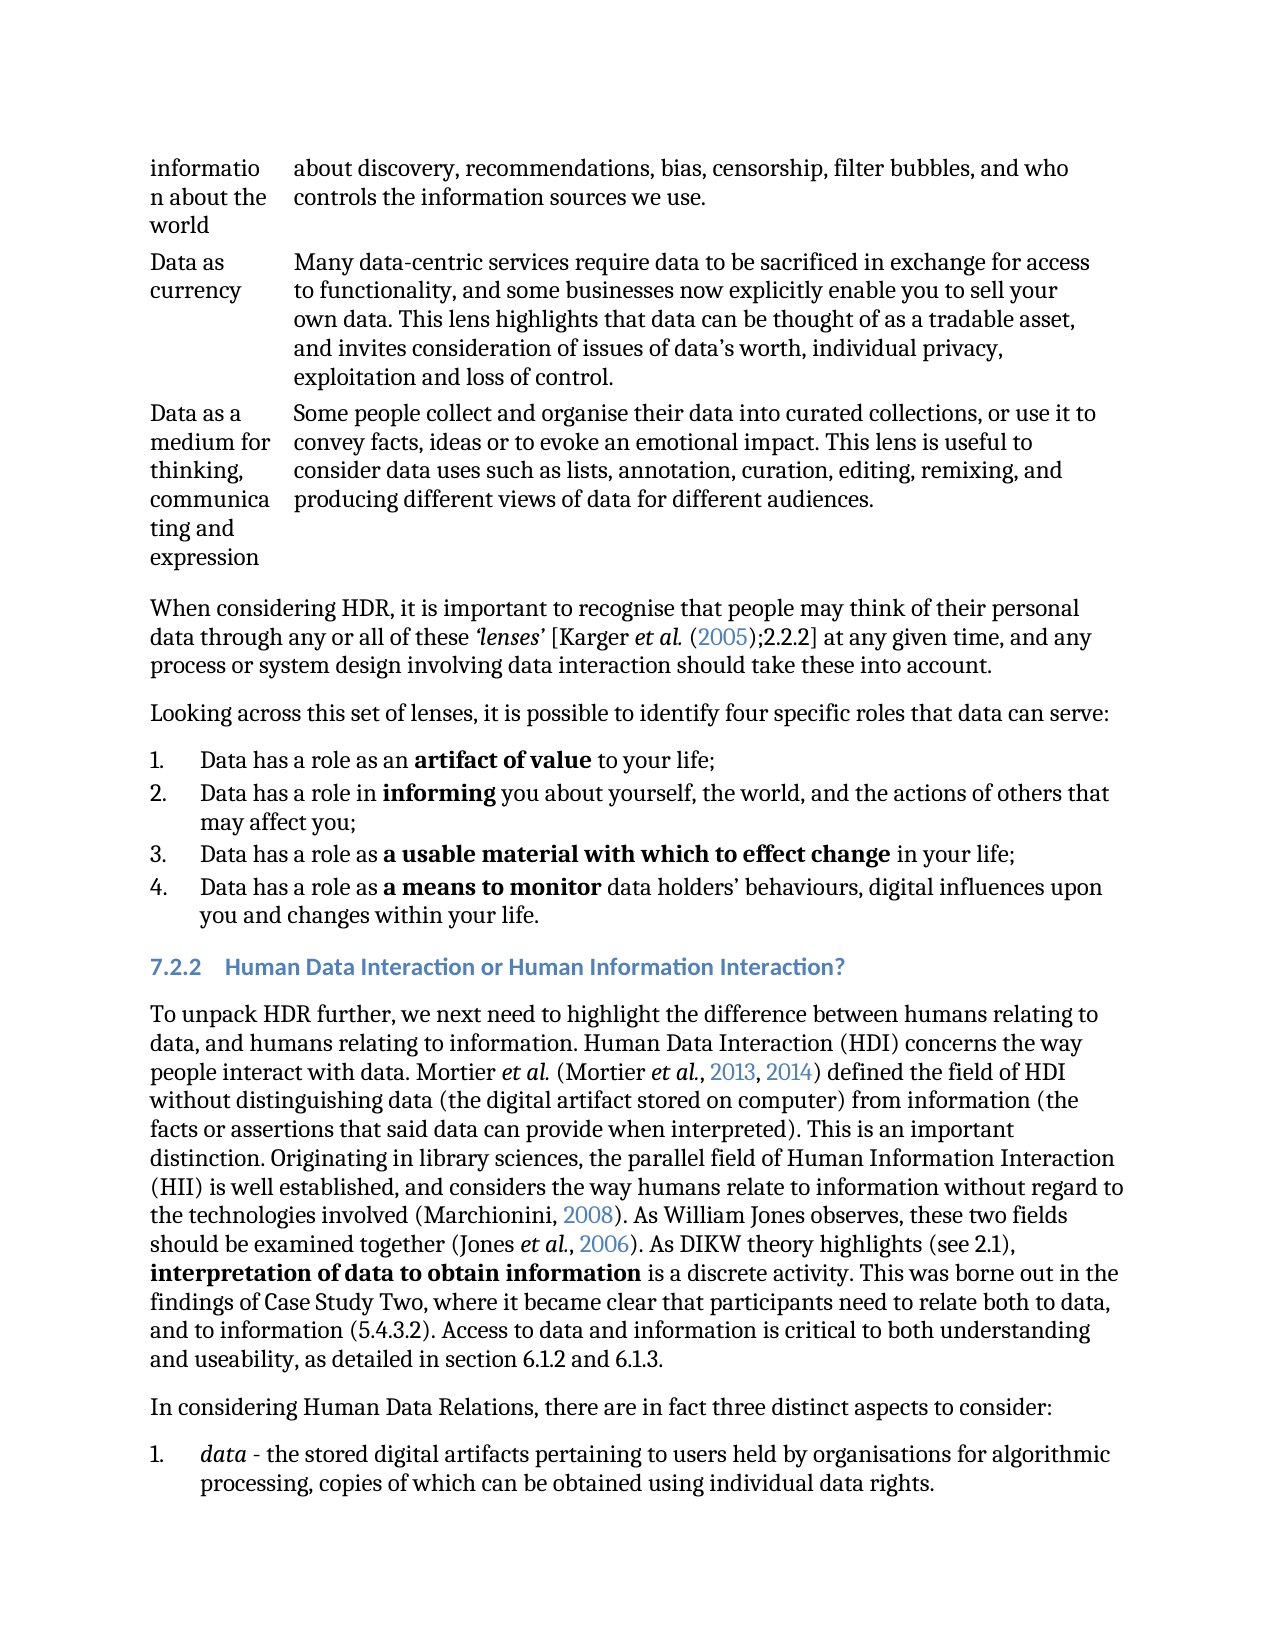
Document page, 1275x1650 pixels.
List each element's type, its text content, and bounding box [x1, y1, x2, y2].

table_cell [139, 150, 282, 244]
list Data has a role as a usable material with which to effect change in your life; [150, 840, 1125, 869]
text Looking across this set of lenses, it is possible to identify four specific roles that data can serve: [150, 699, 1125, 727]
list data - the stored digital artifacts pertaining to users held by organisations for algorithmic processing, copies of which can be obtained using individual data rights. [150, 1440, 1125, 1498]
text When considering HDR, it is important to recognise that people may think of their personal data through any or all of these ‘lenses’ [Karger et al. (2005);2.2.2] at any given time, and any process or system design involving data interaction should take these into account. [150, 594, 1125, 680]
list Data has a role as a means to monitor data holders’ behaviours, digital influences upon you and changes within your life. [150, 872, 1125, 930]
text In considering Human Data Relations, there are in fact three distinct aspects to consider: [150, 1393, 1125, 1421]
table_cell Many data-centric services require data to be sacrificed in exchange for access to functionality, and some businesses now explicitly enable you to sell your own data. This lens highlights that data can be thought of as a tradable asset, and invites consideration of issues of data’s worth, individual privacy, exploitation and loss of control. [283, 244, 1114, 395]
table_cell Some people collect and organise their data into curated collections, or use it to convey facts, ideas or to evoke an emotional impact. This lens is useful to consider data uses such as lists, annotation, curation, editing, remixing, and producing different views of data for different audiences. [283, 395, 1114, 575]
table_cell Data as a medium for thinking, communicating and expression [139, 395, 282, 575]
table_cell Data as currency [139, 244, 282, 395]
list Data has a role as an artifact of value to your life; [150, 746, 1125, 775]
text To unpack HDR further, we next need to highlight the difference between humans relating to data, and humans relating to information. Human Data Interaction (HDI) concerns the way people interact with data. Mortier et al. (Mortier et al., 2013, 2014) defined the field of HDI without distinguishing data (the digital artifact stored on computer) from information (the facts or assertions that said data can provide when interpreted). This is an important distinction. Originating in library sciences, the parallel field of Human Information Interaction (HII) is well established, and considers the way humans relate to information without regard to the technologies involved (Marchionini, 2008). As William Jones observes, these two fields should be examined together (Jones et al., 2006). As DIKW theory highlights (see 2.1), interpretation of data to obtain information is a discrete activity. This was borne out in the findings of Case Study Two, where it became clear that participants need to relate both to data, and to information (5.4.3.2). Access to data and information is critical to both understanding and useability, as detailed in section 6.1.2 and 6.1.3. [150, 1000, 1125, 1374]
list Data has a role in informing you about yourself, the world, and the actions of others that may affect you; [150, 779, 1125, 836]
subtitle 7.2.2 Human Data Interaction or Human Information Interaction? [150, 951, 1125, 981]
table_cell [283, 150, 1114, 244]
